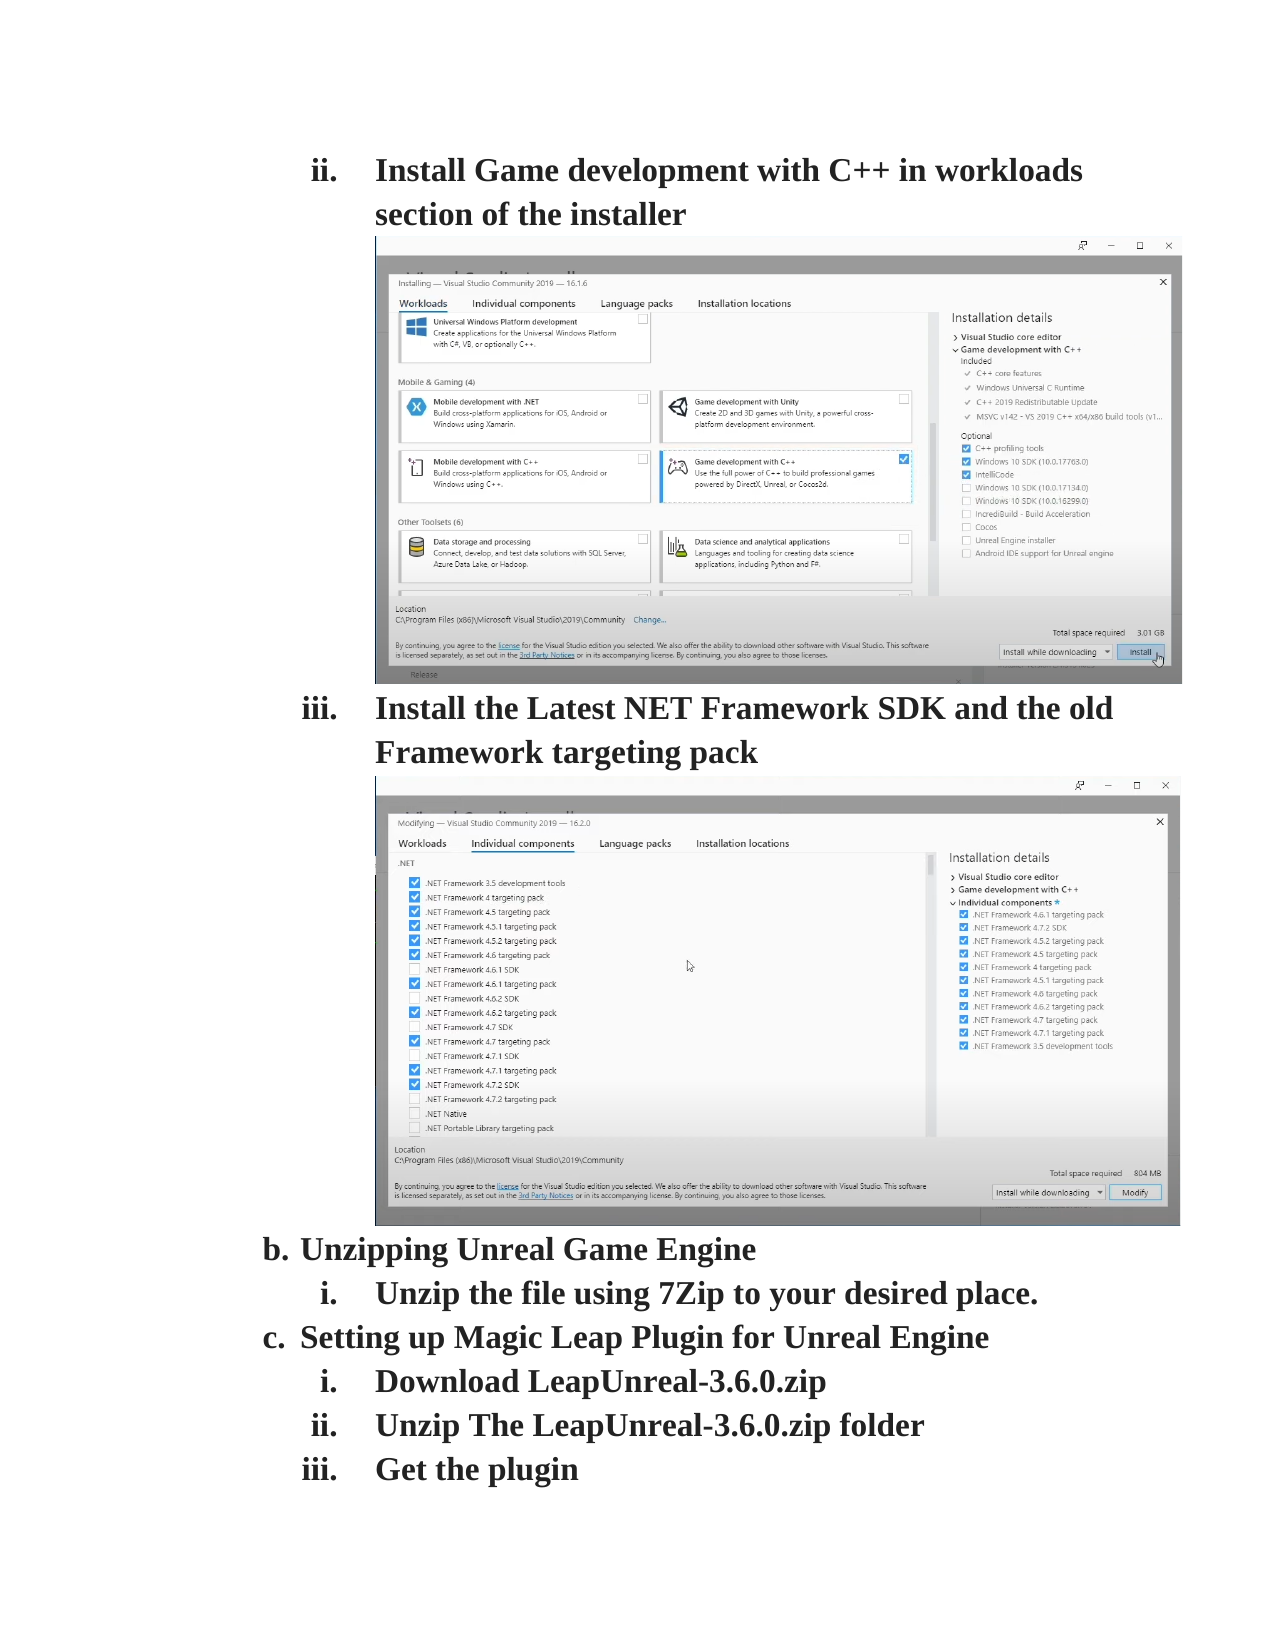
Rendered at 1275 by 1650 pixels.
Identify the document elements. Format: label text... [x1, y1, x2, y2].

list Unzip the file using 7Zip to your desired place. [337, 1273, 1125, 1312]
picture [375, 236, 1183, 684]
list Unzip The LeapUnreal-3.6.0.zip folder [337, 1406, 1125, 1444]
list Unzipping Unreal Game Engine [262, 1229, 1125, 1268]
list Install the Latest NET Framework SDK and the old Framework targeting pack [337, 688, 1125, 770]
list Setting up Magic Leap Plugin for Unreal Engine [262, 1317, 1125, 1356]
list Get the plugin [337, 1449, 1125, 1488]
list Download LeapUnreal-3.6.0.zip [337, 1361, 1125, 1400]
picture [375, 776, 1181, 1226]
